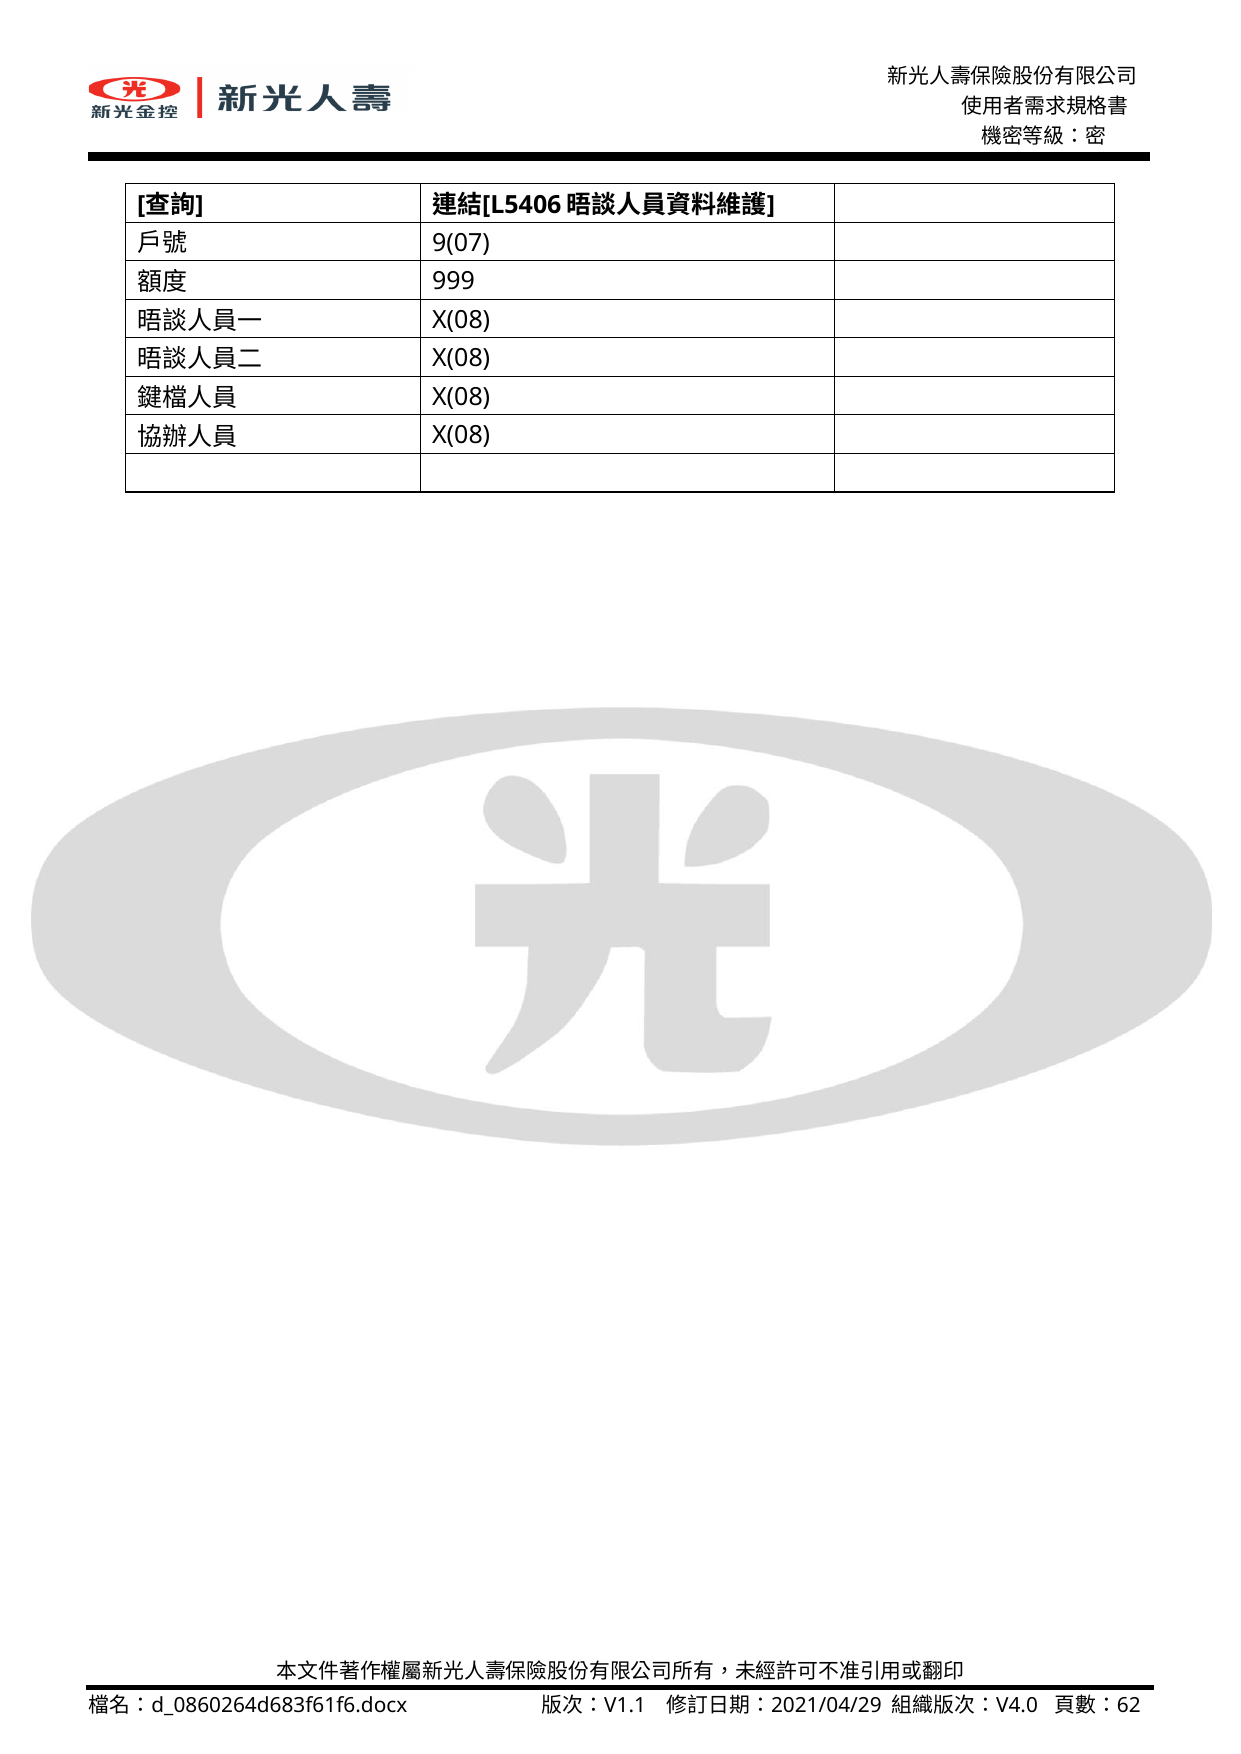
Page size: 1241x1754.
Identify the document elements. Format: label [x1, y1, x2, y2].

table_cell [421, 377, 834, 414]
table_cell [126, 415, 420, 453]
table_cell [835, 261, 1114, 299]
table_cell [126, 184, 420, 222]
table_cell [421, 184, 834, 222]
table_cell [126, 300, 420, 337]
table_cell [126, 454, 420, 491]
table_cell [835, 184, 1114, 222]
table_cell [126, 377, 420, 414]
picture [25, 699, 1215, 1152]
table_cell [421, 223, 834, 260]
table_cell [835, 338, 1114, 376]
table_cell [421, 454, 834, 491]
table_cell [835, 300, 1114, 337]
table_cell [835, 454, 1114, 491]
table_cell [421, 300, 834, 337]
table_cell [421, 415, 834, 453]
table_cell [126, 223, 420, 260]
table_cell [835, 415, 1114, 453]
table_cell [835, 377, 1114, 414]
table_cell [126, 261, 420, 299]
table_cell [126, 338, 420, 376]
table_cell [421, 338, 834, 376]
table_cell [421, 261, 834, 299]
picture [88, 61, 414, 118]
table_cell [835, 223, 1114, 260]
